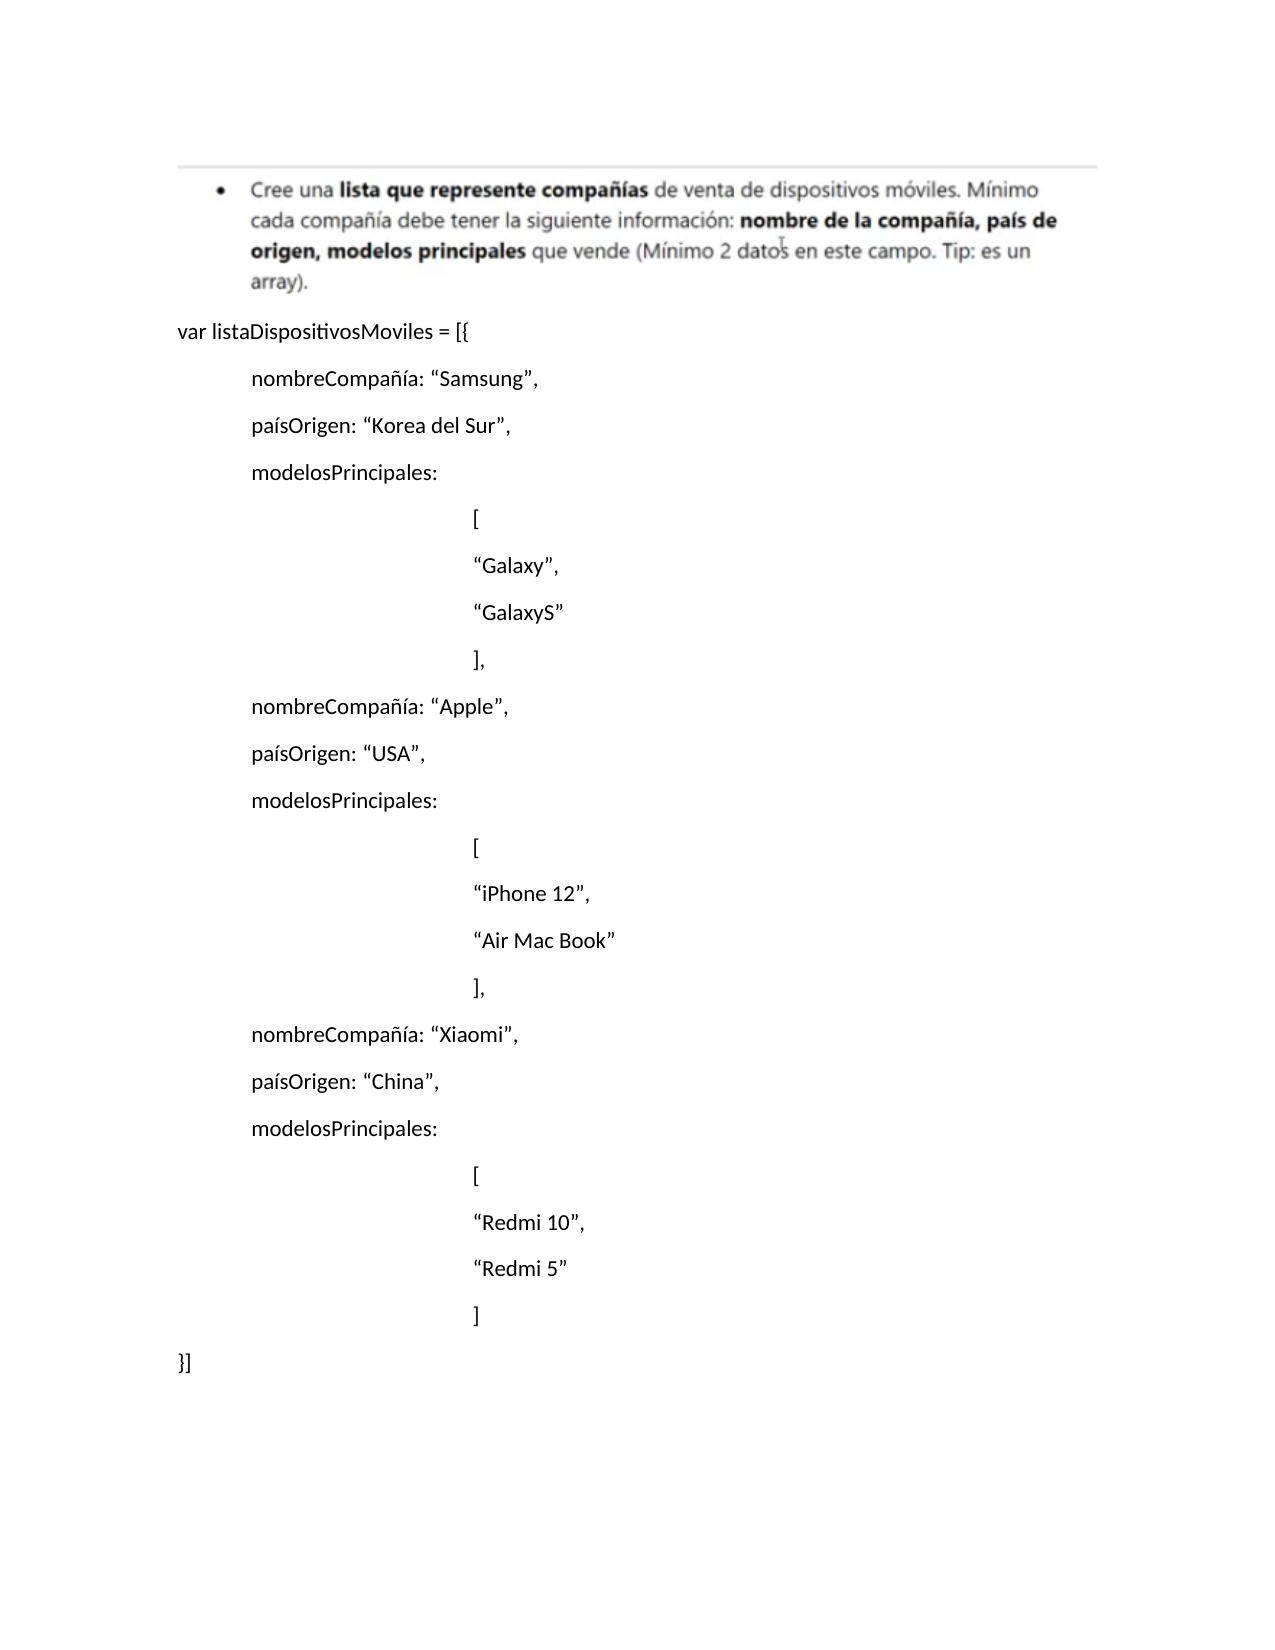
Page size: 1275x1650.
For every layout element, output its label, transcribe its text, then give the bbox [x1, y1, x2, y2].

text paísOrigen: “China”, [177, 1067, 1098, 1095]
text “GalaxyS” [177, 598, 1098, 626]
picture [177, 147, 1098, 299]
text modelosPrincipales: [177, 1114, 1098, 1142]
text [ [398, 504, 1098, 533]
text [ [398, 1161, 1098, 1189]
text ] [398, 1301, 1098, 1329]
text paísOrigen: “Korea del Sur”, [177, 411, 1098, 439]
text ], [398, 645, 1098, 673]
text “Redmi 5” [177, 1254, 1098, 1283]
text “Galaxy”, [398, 551, 1098, 579]
text ], [398, 973, 1098, 1001]
text “Redmi 10”, [398, 1208, 1098, 1236]
text nombreCompañía: “Xiaomi”, [177, 1020, 1098, 1048]
text [ [398, 833, 1098, 861]
text modelosPrincipales: [177, 458, 1098, 486]
text var listaDispositivosMoviles = [{ [177, 317, 1098, 345]
text paísOrigen: “USA”, [177, 739, 1098, 767]
text modelosPrincipales: [177, 786, 1098, 814]
text nombreCompañía: “Apple”, [177, 692, 1098, 720]
text }] [177, 1348, 1098, 1376]
text nombreCompañía: “Samsung”, [177, 364, 1098, 392]
text “Air Mac Book” [177, 926, 1098, 954]
text “iPhone 12”, [398, 879, 1098, 908]
